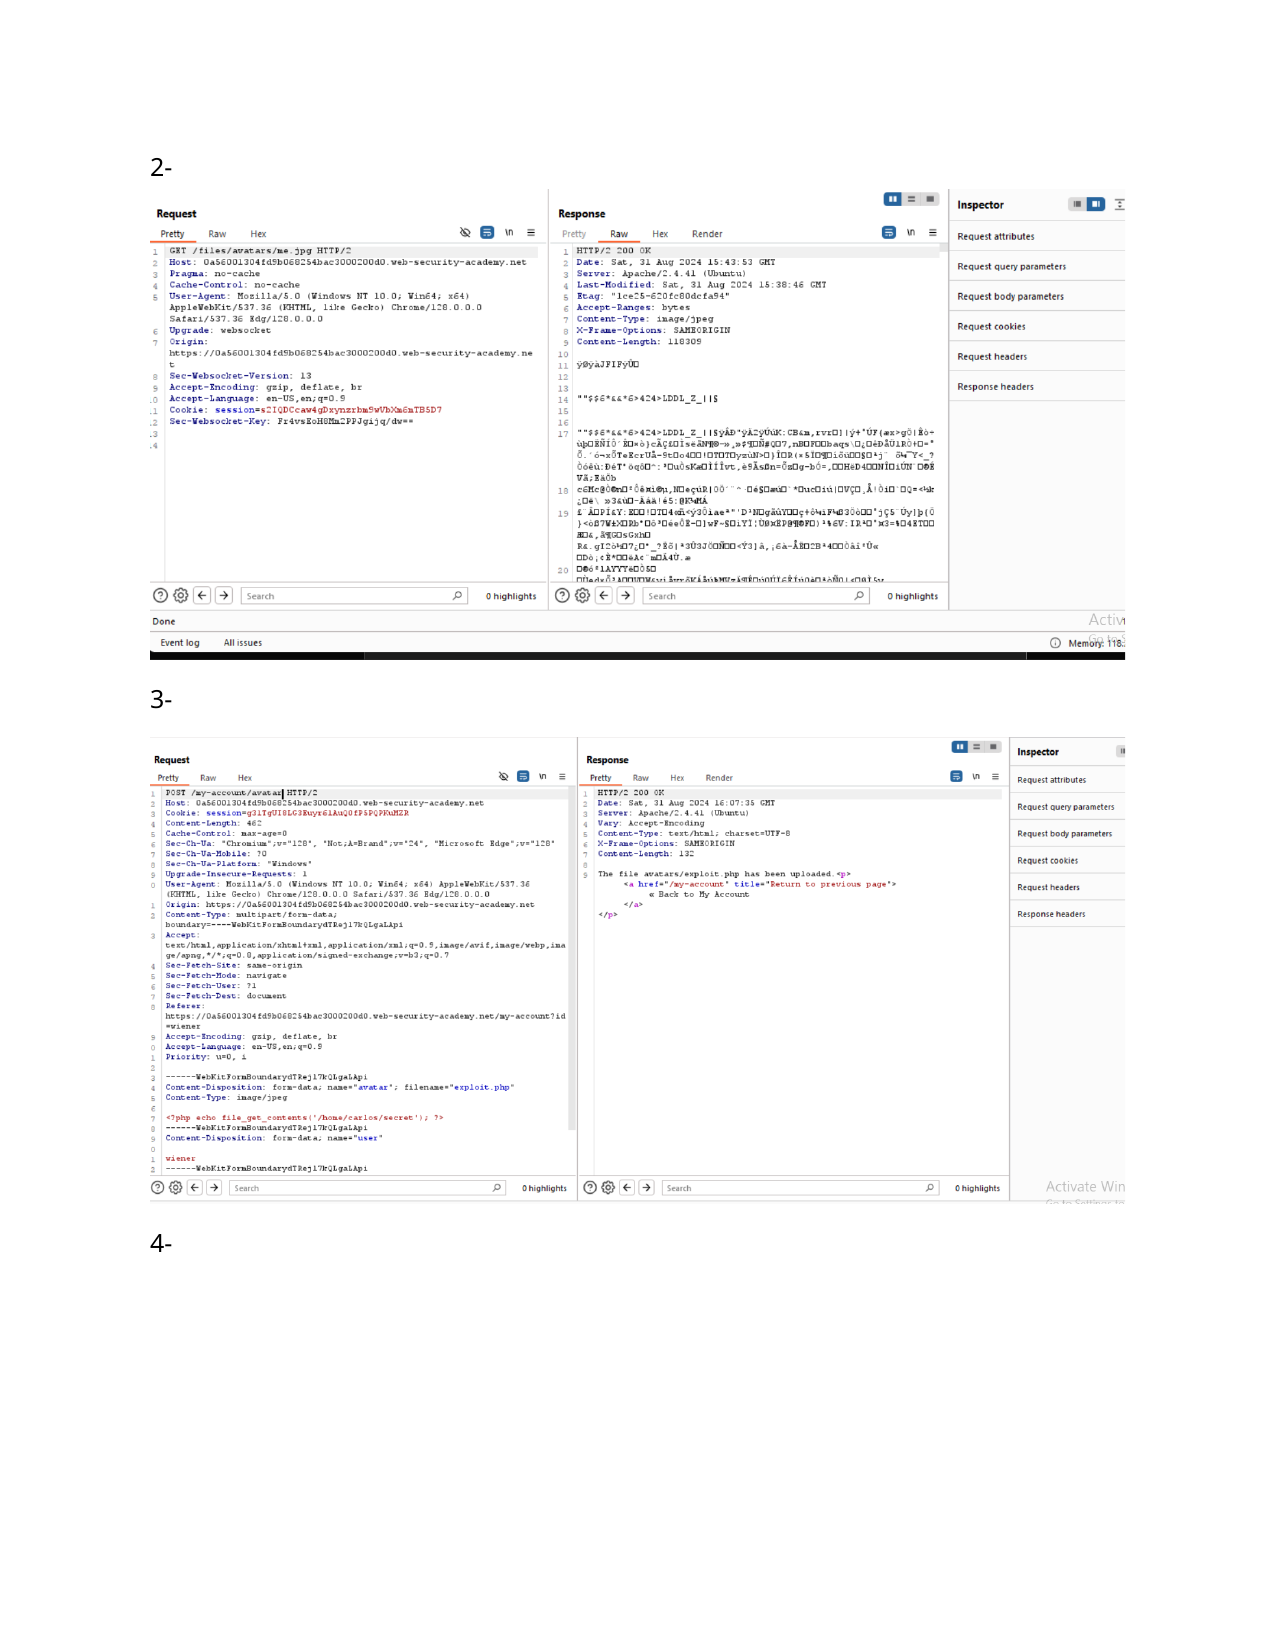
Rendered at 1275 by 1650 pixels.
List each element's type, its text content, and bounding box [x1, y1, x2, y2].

text 3- [150, 681, 1125, 715]
text 2- [150, 150, 1125, 189]
picture [150, 737, 1125, 1204]
picture [150, 189, 1125, 660]
text 4- [150, 1225, 1125, 1259]
